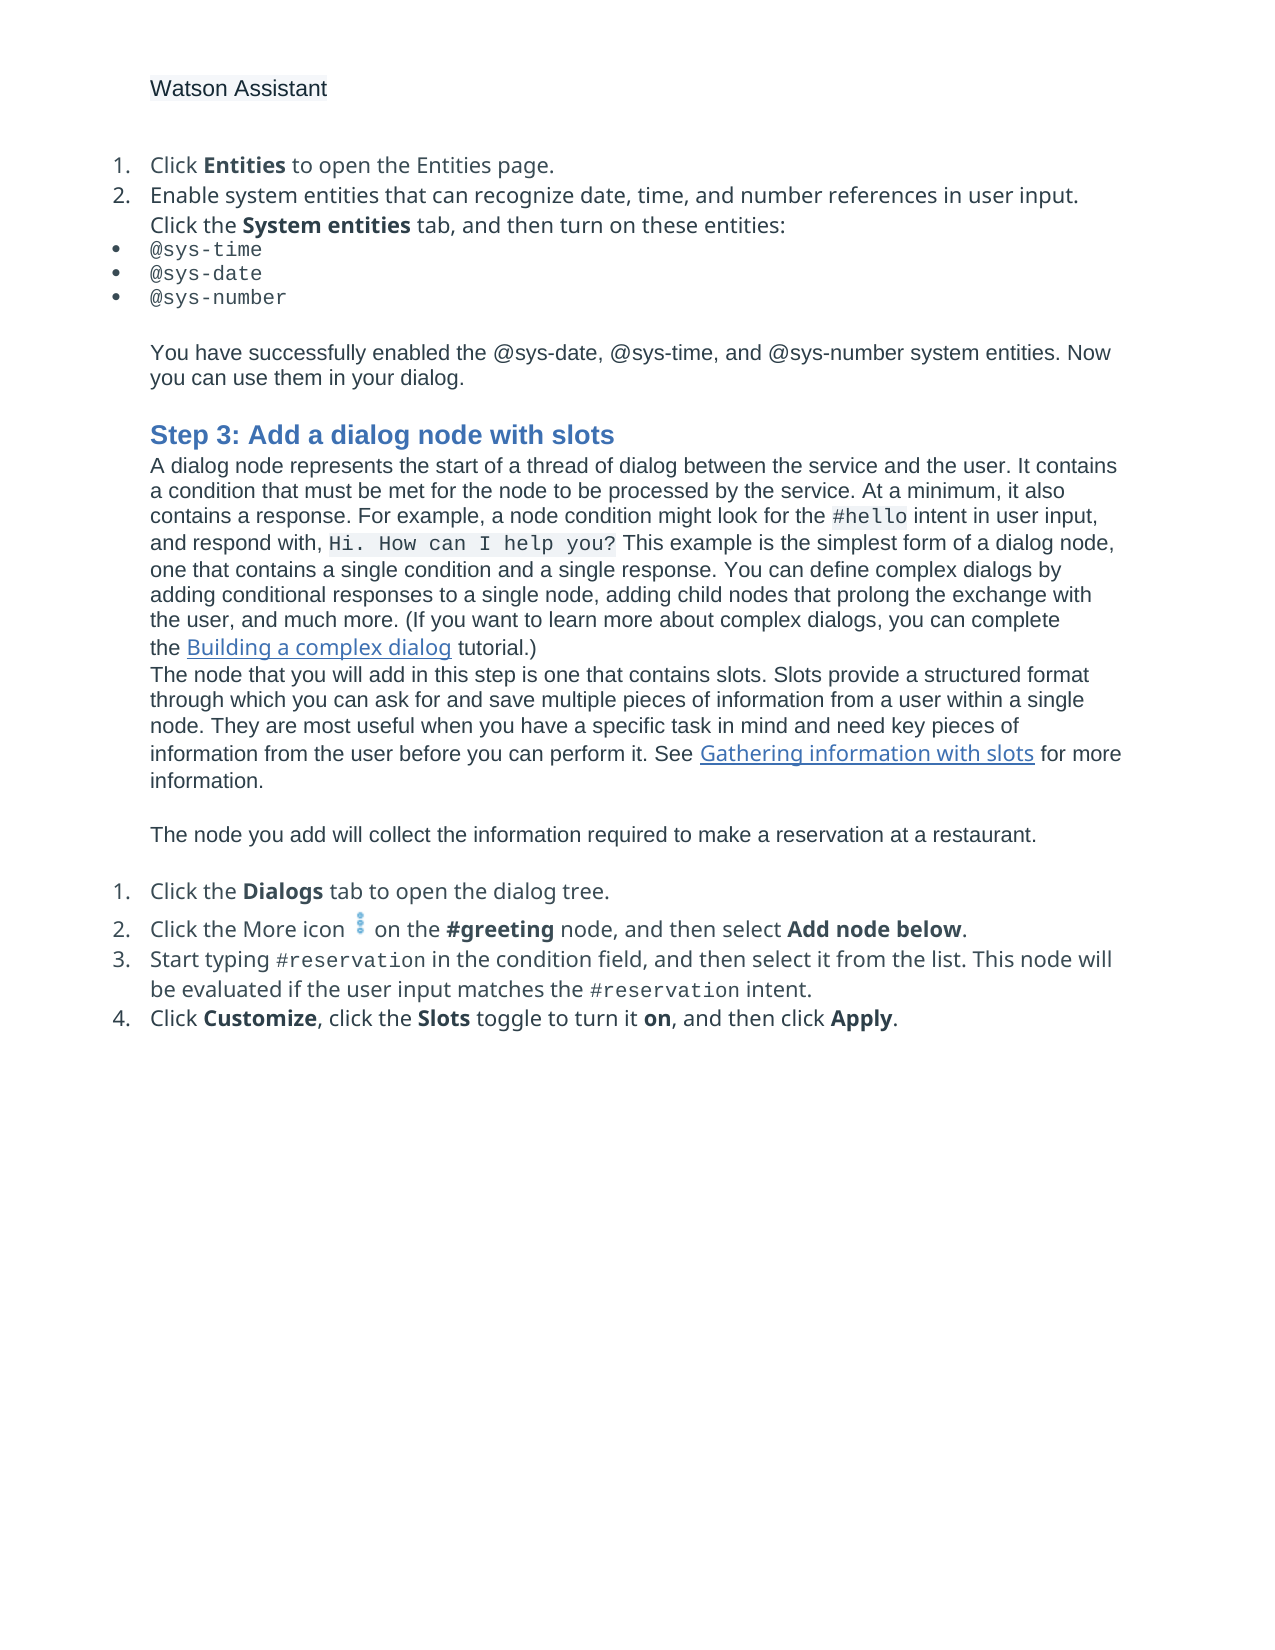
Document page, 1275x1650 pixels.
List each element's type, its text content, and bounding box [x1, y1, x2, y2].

picture [351, 906, 369, 938]
text A dialog node represents the start of a thread of dialog between the service and the user. It contains a condition that must be met for the node to be processed by the service. At a minimum, it also contains a response. For example, a node condition might look for the #hello intent in user input, and respond with, Hi. How can I help you? This example is the simplest form of a dialog node, one that contains a single condition and a single response. You can define complex dialogs by adding conditional responses to a single node, adding child nodes that prolong the exchange with the user, and much more. (If you want to learn more about complex dialogs, you can complete the Building a complex dialog tutorial.) [150, 453, 1125, 662]
list @sys-time [112, 239, 1125, 263]
list Click the Dialogs tab to open the dialog tree. [112, 876, 1125, 906]
list Click Entities to open the Entities page. [112, 150, 1125, 180]
list @sys-number [112, 287, 1125, 310]
text The node you add will collect the information required to make a reservation at a restaurant. [150, 822, 1125, 847]
list Click the More icon on the #greeting node, and then select Add node below. [112, 906, 1125, 944]
list Start typing #reservation in the condition field, and then select it from the list. This node will be evaluated if the user input matches the #reservation intent. [112, 944, 1125, 1003]
subtitle Step 3: Add a dialog node with slots [150, 419, 1125, 450]
list @sys-date [112, 263, 1125, 287]
text You have successfully enabled the @sys-date, @sys-time, and @sys-number system entities. Now you can use them in your dialog. [150, 339, 1125, 390]
list Enable system entities that can recognize date, time, and number references in user input. Click the System entities tab, and then turn on these entities: [112, 180, 1125, 239]
list Click Customize, click the Slots toggle to turn it on, and then click Apply. [112, 1003, 1125, 1033]
text The node that you will add in this step is one that contains slots. Slots provide a structured format through which you can ask for and save multiple pieces of information from a user within a single node. They are most useful when you have a specific task in mind and need key pieces of information from the user before you can perform it. See Gathering information with slots for more information. [150, 662, 1125, 793]
